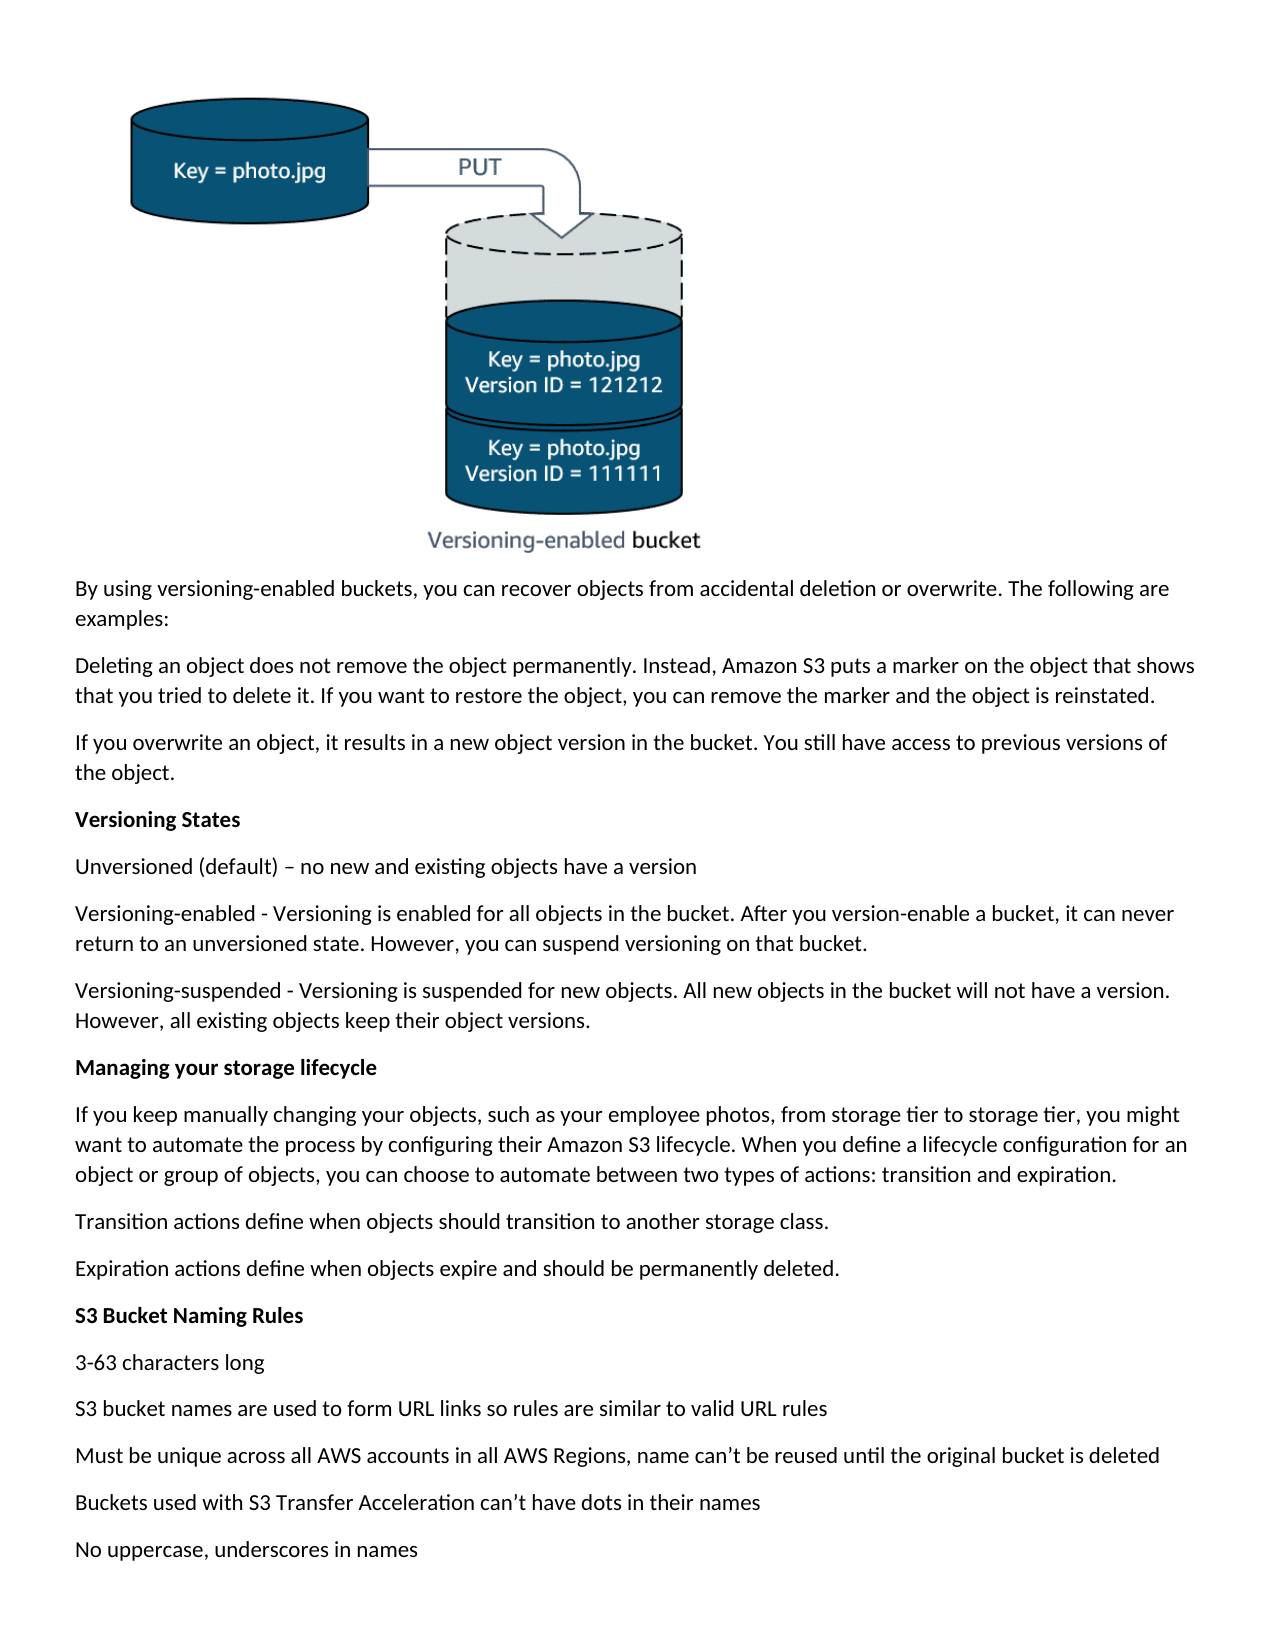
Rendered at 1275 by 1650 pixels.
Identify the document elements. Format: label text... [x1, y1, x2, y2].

text S3 Bucket Naming Rules [75, 1301, 1200, 1329]
text Versioning-suspended - Versioning is suspended for new objects. All new objects in the bucket will not have a version. However, all existing objects keep their object versions. [75, 976, 1200, 1034]
text S3 bucket names are used to form URL links so rules are similar to valid URL rules [75, 1394, 1200, 1423]
text If you keep manually changing your objects, such as your employee photos, from storage tier to storage tier, you might want to automate the process by configuring their Amazon S3 lifecycle. When you define a lifecycle configuration for an object or group of objects, you can choose to automate between two types of actions: transition and expiration. [75, 1100, 1200, 1188]
text Must be unique across all AWS accounts in all AWS Regions, name can’t be reused until the original bucket is deleted [75, 1441, 1200, 1469]
text No uppercase, underscores in names [75, 1535, 1200, 1563]
text Transition actions define when objects should transition to another storage class. [75, 1207, 1200, 1235]
text Expiration actions define when objects expire and should be permanently deleted. [75, 1254, 1200, 1282]
text Versioning-enabled - Versioning is enabled for all objects in the bucket. After you version-enable a bucket, it can never return to an unversioned state. However, you can suspend versioning on that bucket. [75, 899, 1200, 957]
text By using versioning-enabled buckets, you can recover objects from accidental deletion or overwrite. The following are examples: [75, 574, 1200, 632]
text Versioning States [75, 805, 1200, 833]
picture [75, 75, 727, 555]
text Buckets used with S3 Transfer Acceleration can’t have dots in their names [75, 1488, 1200, 1516]
text Managing your storage lifecycle [75, 1053, 1200, 1081]
text Deleting an object does not remove the object permanently. Instead, Amazon S3 puts a marker on the object that shows that you tried to delete it. If you want to restore the object, you can remove the marker and the object is reinstated. [75, 651, 1200, 709]
text 3-63 characters long [75, 1348, 1200, 1376]
text Unversioned (default) – no new and existing objects have a version [75, 852, 1200, 880]
text If you overwrite an object, it results in a new object version in the bucket. You still have access to previous versions of the object. [75, 728, 1200, 786]
